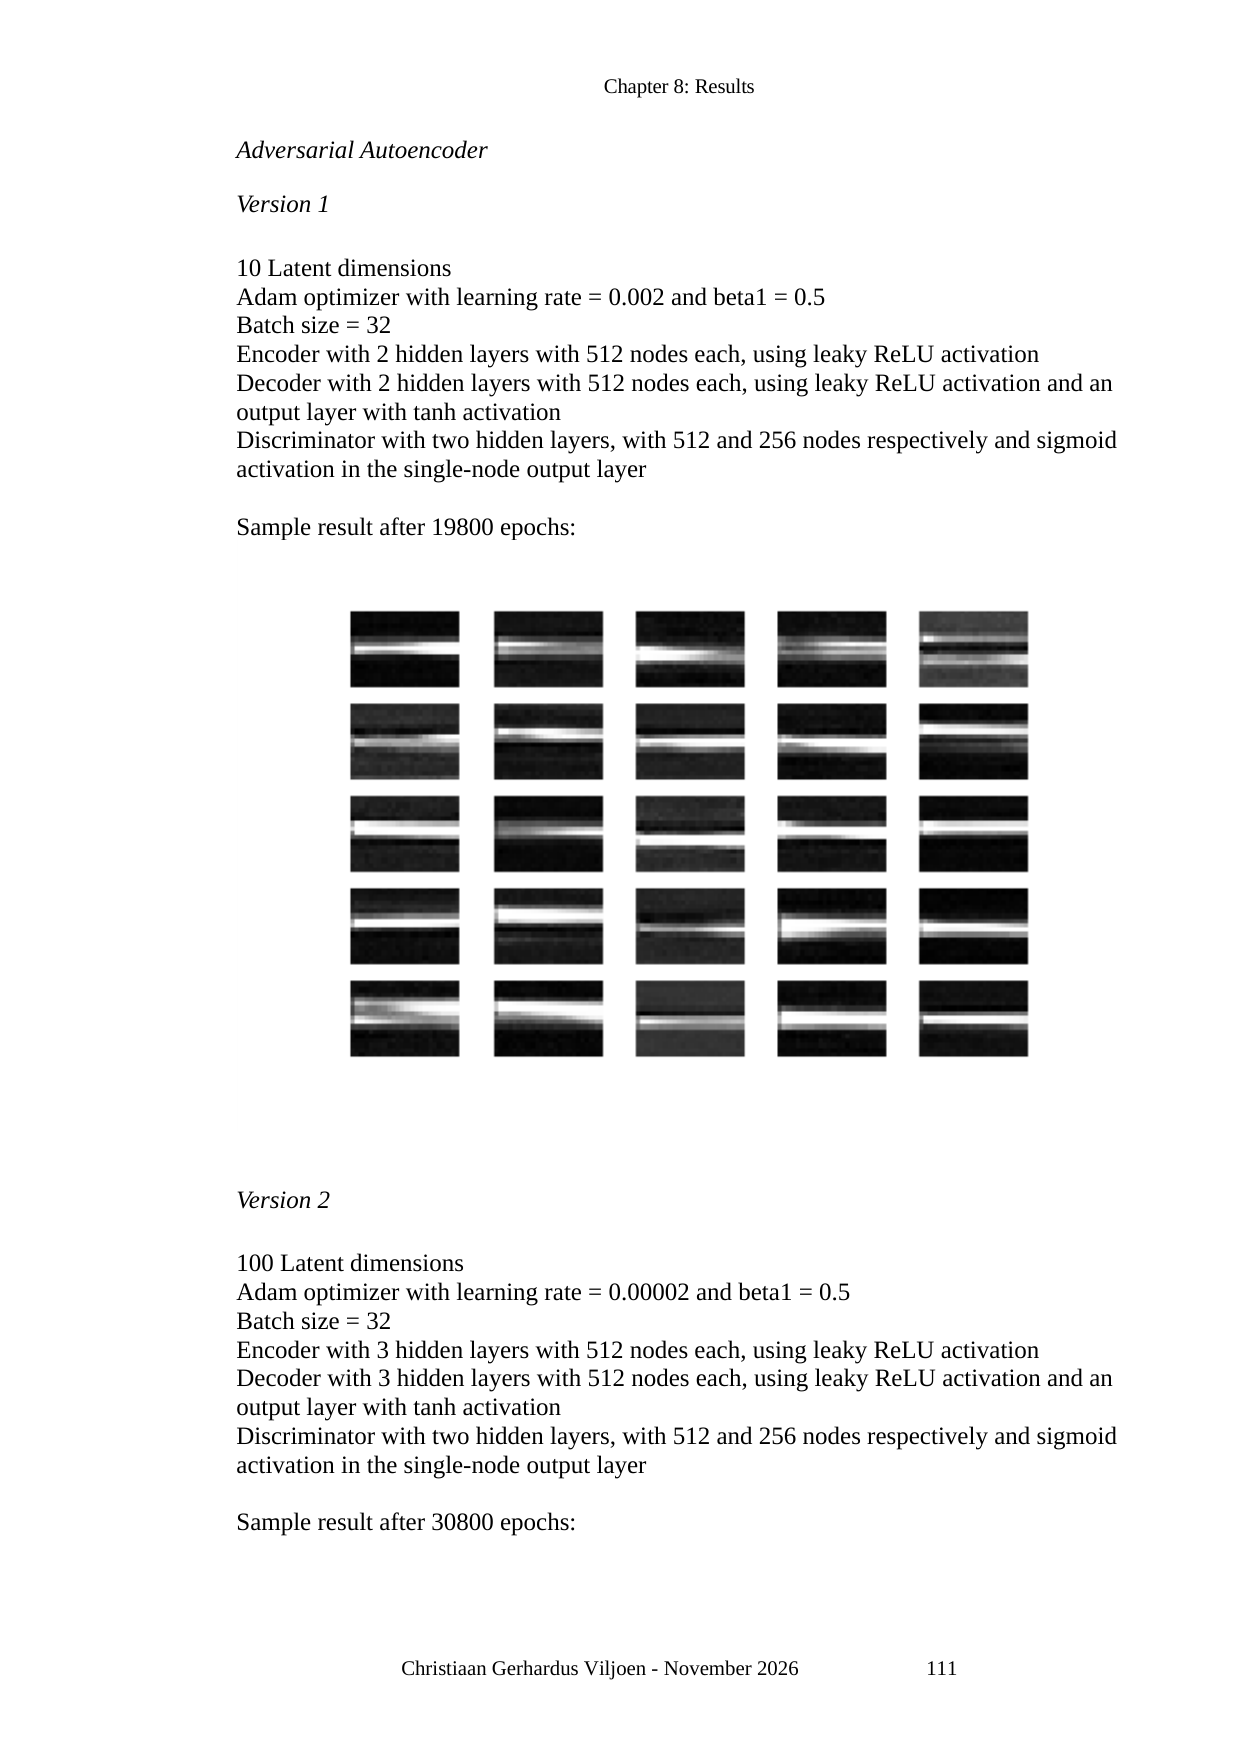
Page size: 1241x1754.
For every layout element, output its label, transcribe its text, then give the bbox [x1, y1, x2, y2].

text Adam optimizer with learning rate = 0.00002 and beta1 = 0.5 [236, 1277, 1122, 1306]
text 10 Latent dimensions [236, 253, 1122, 282]
text Sample result after 30800 epochs: [236, 1507, 1122, 1536]
text Encoder with 3 hidden layers with 512 nodes each, using leaky ReLU activation [236, 1335, 1122, 1363]
text Batch size = 32 [236, 310, 1122, 339]
text Adam optimizer with learning rate = 0.002 and beta1 = 0.5 [236, 282, 1122, 310]
text Batch size = 32 [236, 1306, 1122, 1335]
text Discriminator with two hidden layers, with 512 and 256 nodes respectively and sigmoid activation in the single-node output layer [236, 425, 1122, 483]
text Decoder with 3 hidden layers with 512 nodes each, using leaky ReLU activation and an output layer with tanh activation [236, 1363, 1122, 1421]
text Encoder with 2 hidden layers with 512 nodes each, using leaky ReLU activation [236, 339, 1122, 368]
text Decoder with 2 hidden layers with 512 nodes each, using leaky ReLU activation and an output layer with tanh activation [236, 368, 1122, 425]
subtitle Adversarial Autoencoder [236, 135, 1122, 164]
subtitle Version 1 [236, 189, 1122, 218]
text 100 Latent dimensions [236, 1248, 1122, 1277]
text Discriminator with two hidden layers, with 512 and 256 nodes respectively and sigmoid activation in the single-node output layer [236, 1421, 1122, 1478]
picture [236, 540, 1123, 1131]
text Sample result after 19800 epochs: [236, 512, 1122, 540]
subtitle Version 2 [236, 1185, 1122, 1213]
